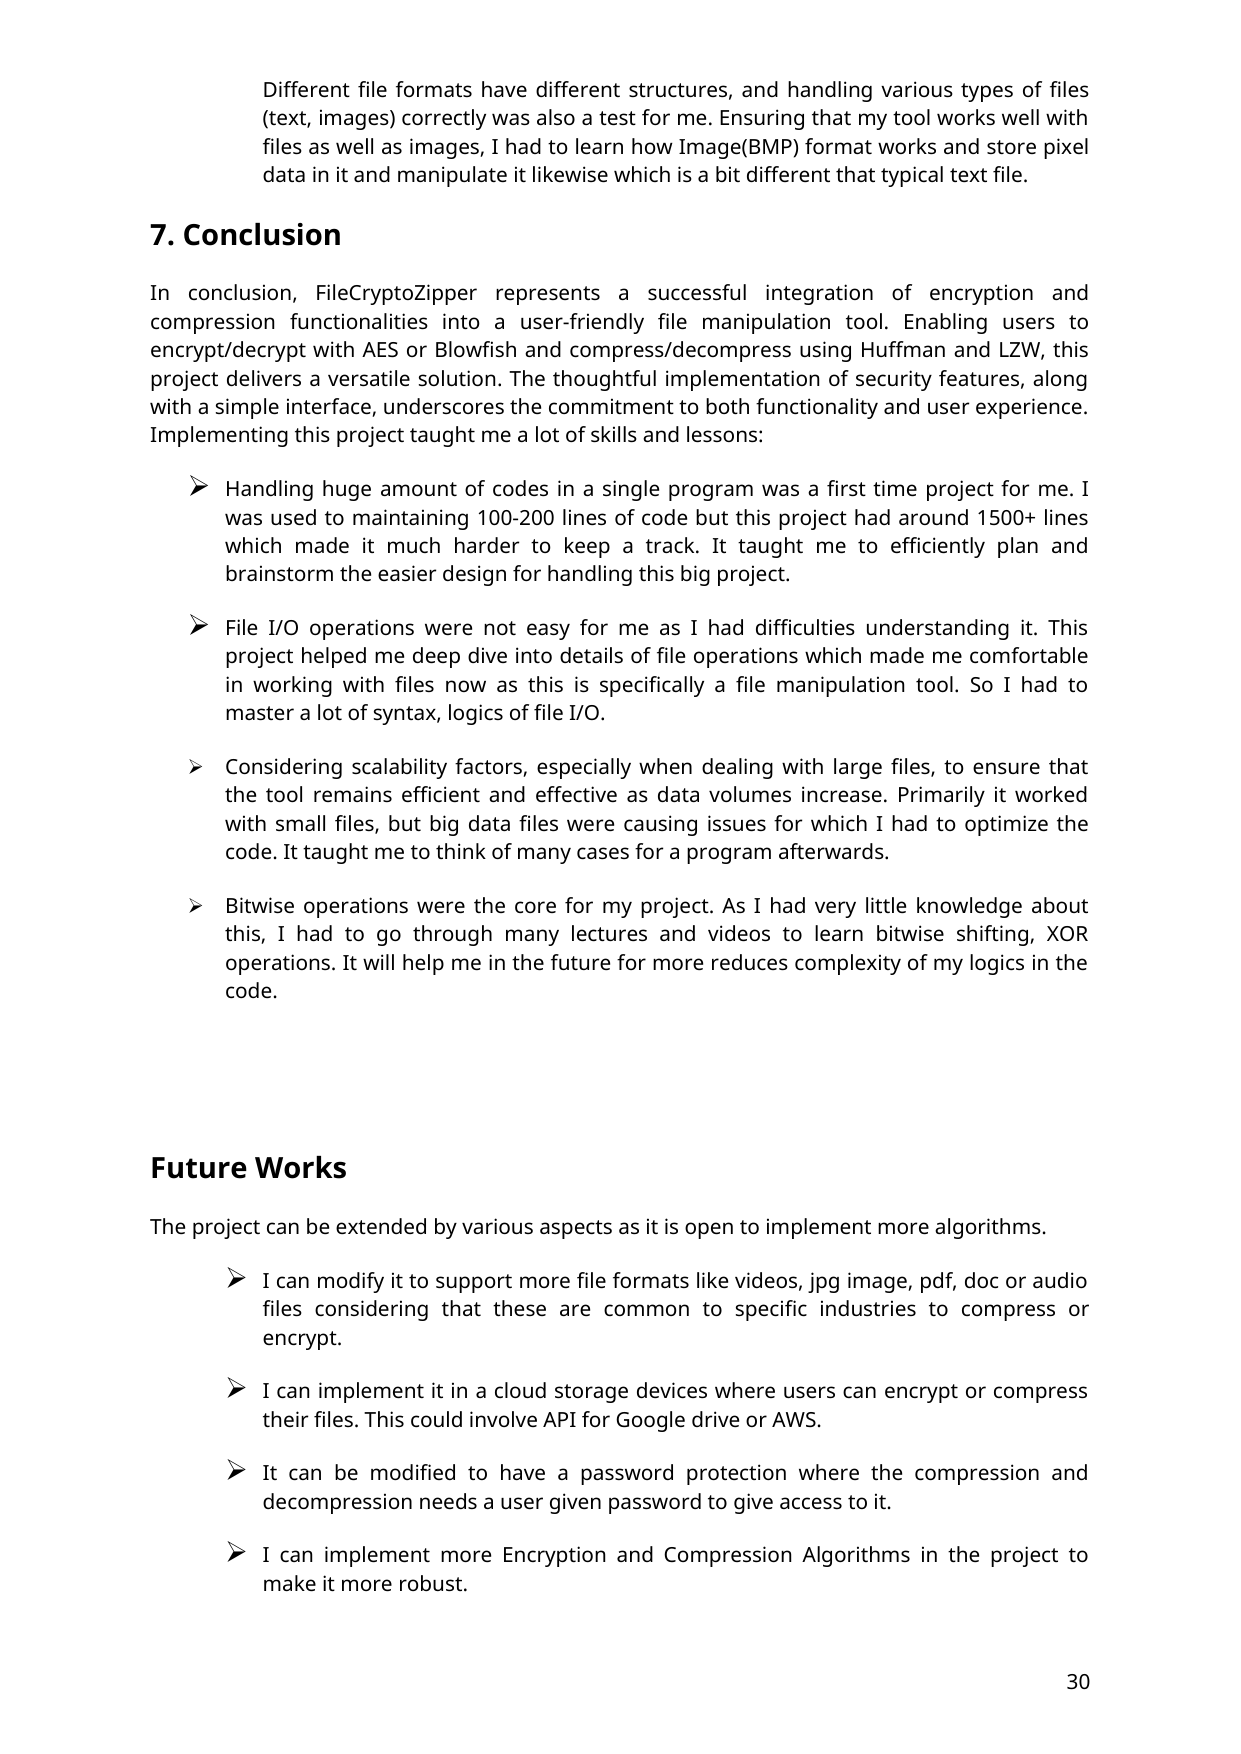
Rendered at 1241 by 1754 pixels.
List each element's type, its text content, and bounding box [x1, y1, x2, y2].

subtitle It can be modified to have a password protection where the compression and decompression needs a user given password to give access to it. [225, 1458, 1090, 1515]
subtitle Handling huge amount of codes in a single program was a first time project for me. I was used to maintaining 100-200 lines of code but this project had around 1500+ lines which made it much harder to keep a track. It taught me to efficiently plan and brainstorm the easier design for handling this big project. [187, 474, 1090, 588]
subtitle Bitwise operations were the core for my project. As I had very little knowledge about this, I had to go through many lectures and videos to learn bitwise shifting, XOR operations. It will help me in the future for more reduces complexity of my logics in the code. [187, 891, 1090, 1004]
subtitle 7. Conclusion [150, 214, 1090, 253]
subtitle Future Works [150, 1148, 1090, 1187]
subtitle I can modify it to support more file formats like videos, jpg image, pdf, doc or audio files considering that these are common to specific industries to compress or encrypt. [225, 1266, 1090, 1351]
subtitle Different file formats have different structures, and handling various types of files (text, images) correctly was also a test for me. Ensuring that my tool works well with files as well as images, I had to learn how Image(BMP) format works and store pixel data in it and manipulate it likewise which is a bit different that typical text file. [262, 75, 1090, 189]
subtitle File I/O operations were not easy for me as I had difficulties understanding it. This project helped me deep dive into details of file operations which made me comfortable in working with files now as this is specifically a file manipulation tool. So I had to master a lot of syntax, logics of file I/O. [187, 613, 1090, 727]
subtitle Considering scalability factors, especially when dealing with large files, to ensure that the tool remains efficient and effective as data volumes increase. Primarily it worked with small files, but big data files were causing issues for which I had to optimize the code. It taught me to think of many cases for a program afterwards. [187, 752, 1090, 866]
subtitle In conclusion, FileCryptoZipper represents a successful integration of encryption and compression functionalities into a user-friendly file manipulation tool. Enabling users to encrypt/decrypt with AES or Blowfish and compress/decompress using Huffman and LZW, this project delivers a versatile solution. The thoughtful implementation of security features, along with a simple interface, underscores the commitment to both functionality and user experience. Implementing this project taught me a lot of skills and lessons: [150, 278, 1090, 449]
subtitle I can implement more Encryption and Compression Algorithms in the project to make it more robust. [225, 1540, 1090, 1597]
subtitle The project can be extended by various aspects as it is open to implement more algorithms. [150, 1212, 1090, 1241]
subtitle I can implement it in a cloud storage devices where users can encrypt or compress their files. This could involve API for Google drive or AWS. [225, 1376, 1090, 1433]
